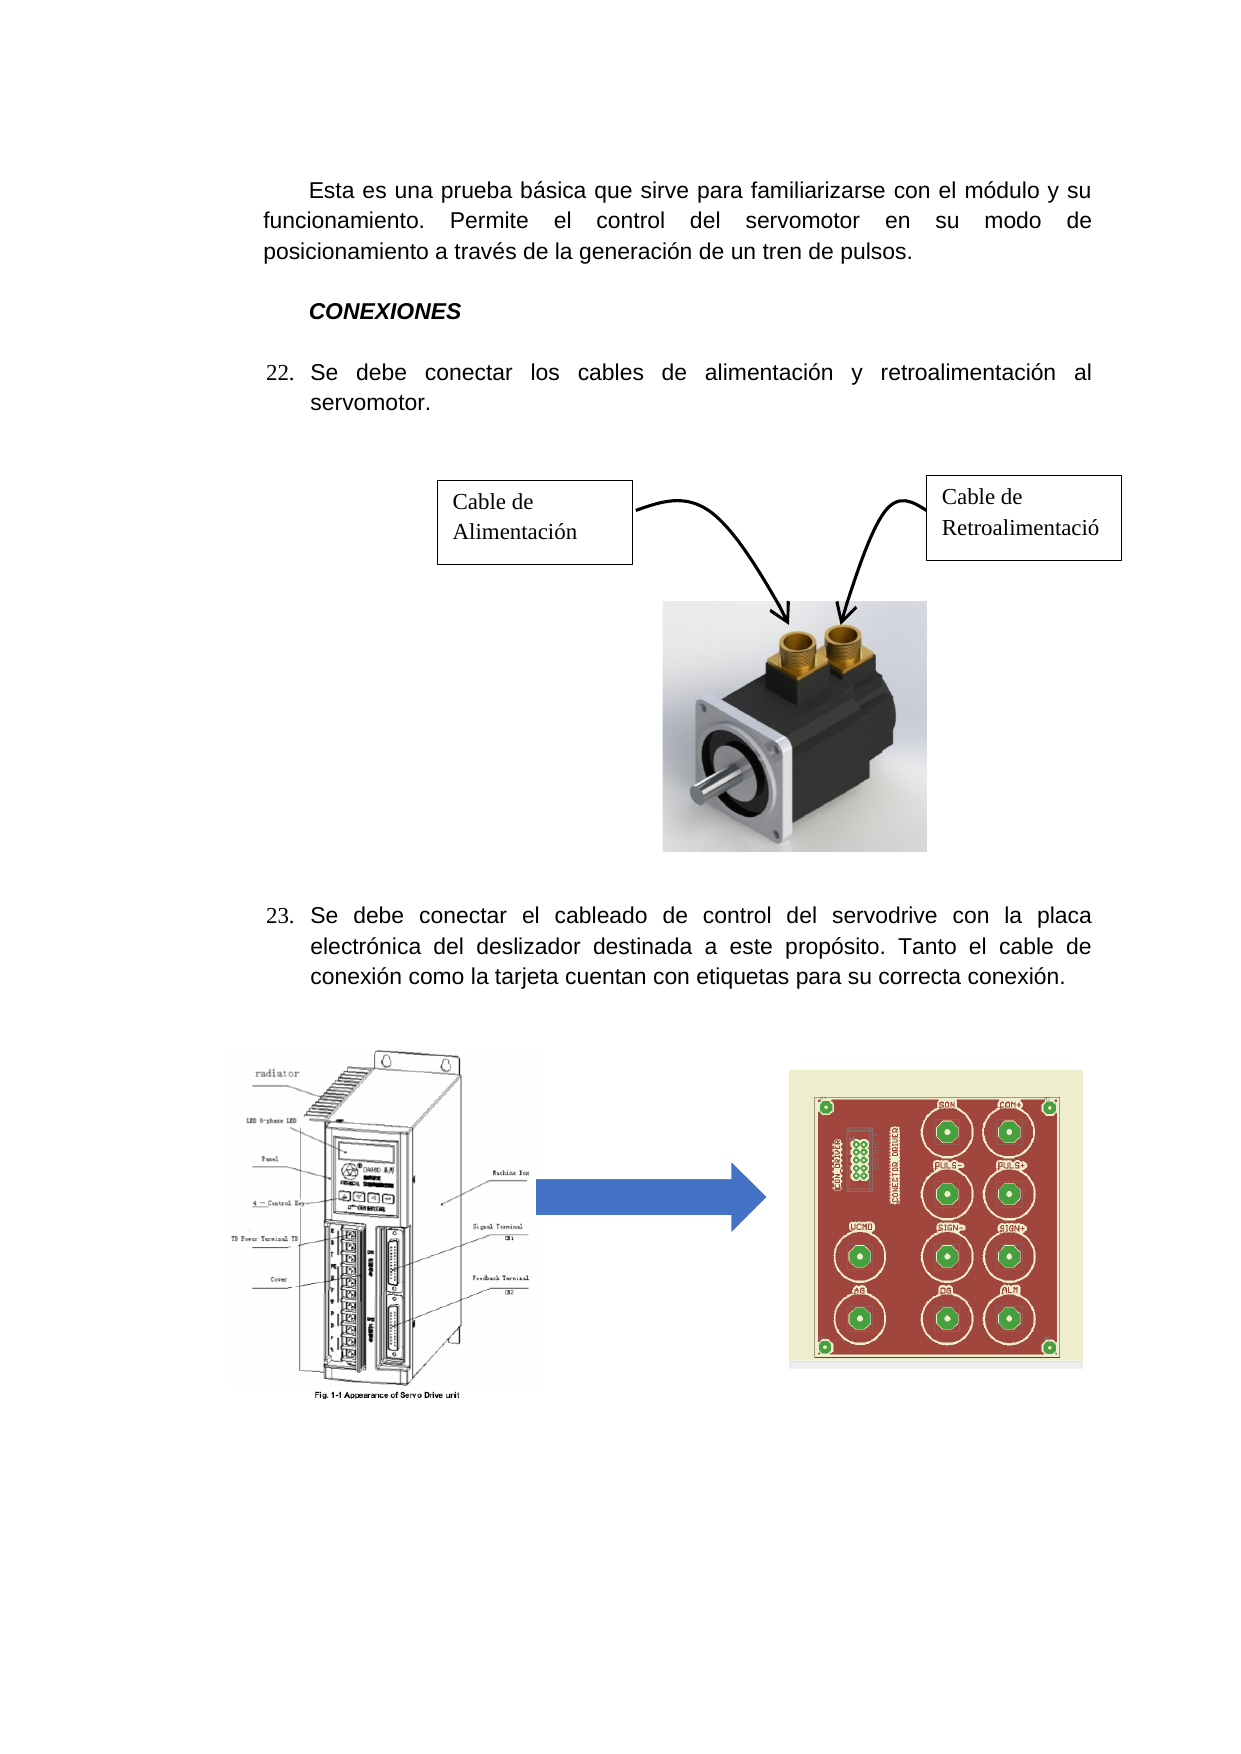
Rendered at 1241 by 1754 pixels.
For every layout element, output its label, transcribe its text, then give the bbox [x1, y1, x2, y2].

picture [226, 1047, 566, 1407]
picture [839, 601, 845, 613]
list Se debe conectar los cables de alimentación y retroalimentación al servomotor. [266, 358, 1092, 415]
text Esta es una prueba básica que sirve para familiarizarse con el módulo y su funcionamiento. Permite el control del servomotor en su modo de posicionamiento a través de la generación de un tren de pulsos. [263, 177, 1092, 264]
picture [789, 1070, 1083, 1369]
picture [662, 601, 927, 852]
list Se debe conectar el cableado de control del servodrive con la placa electrónica del deslizador destinada a este propósito. Tanto el cable de conexión como la tarjeta cuentan con etiquetas para su correcta conexión. [266, 902, 1092, 989]
picture [779, 601, 786, 613]
text CONEXIONES [263, 298, 1092, 324]
